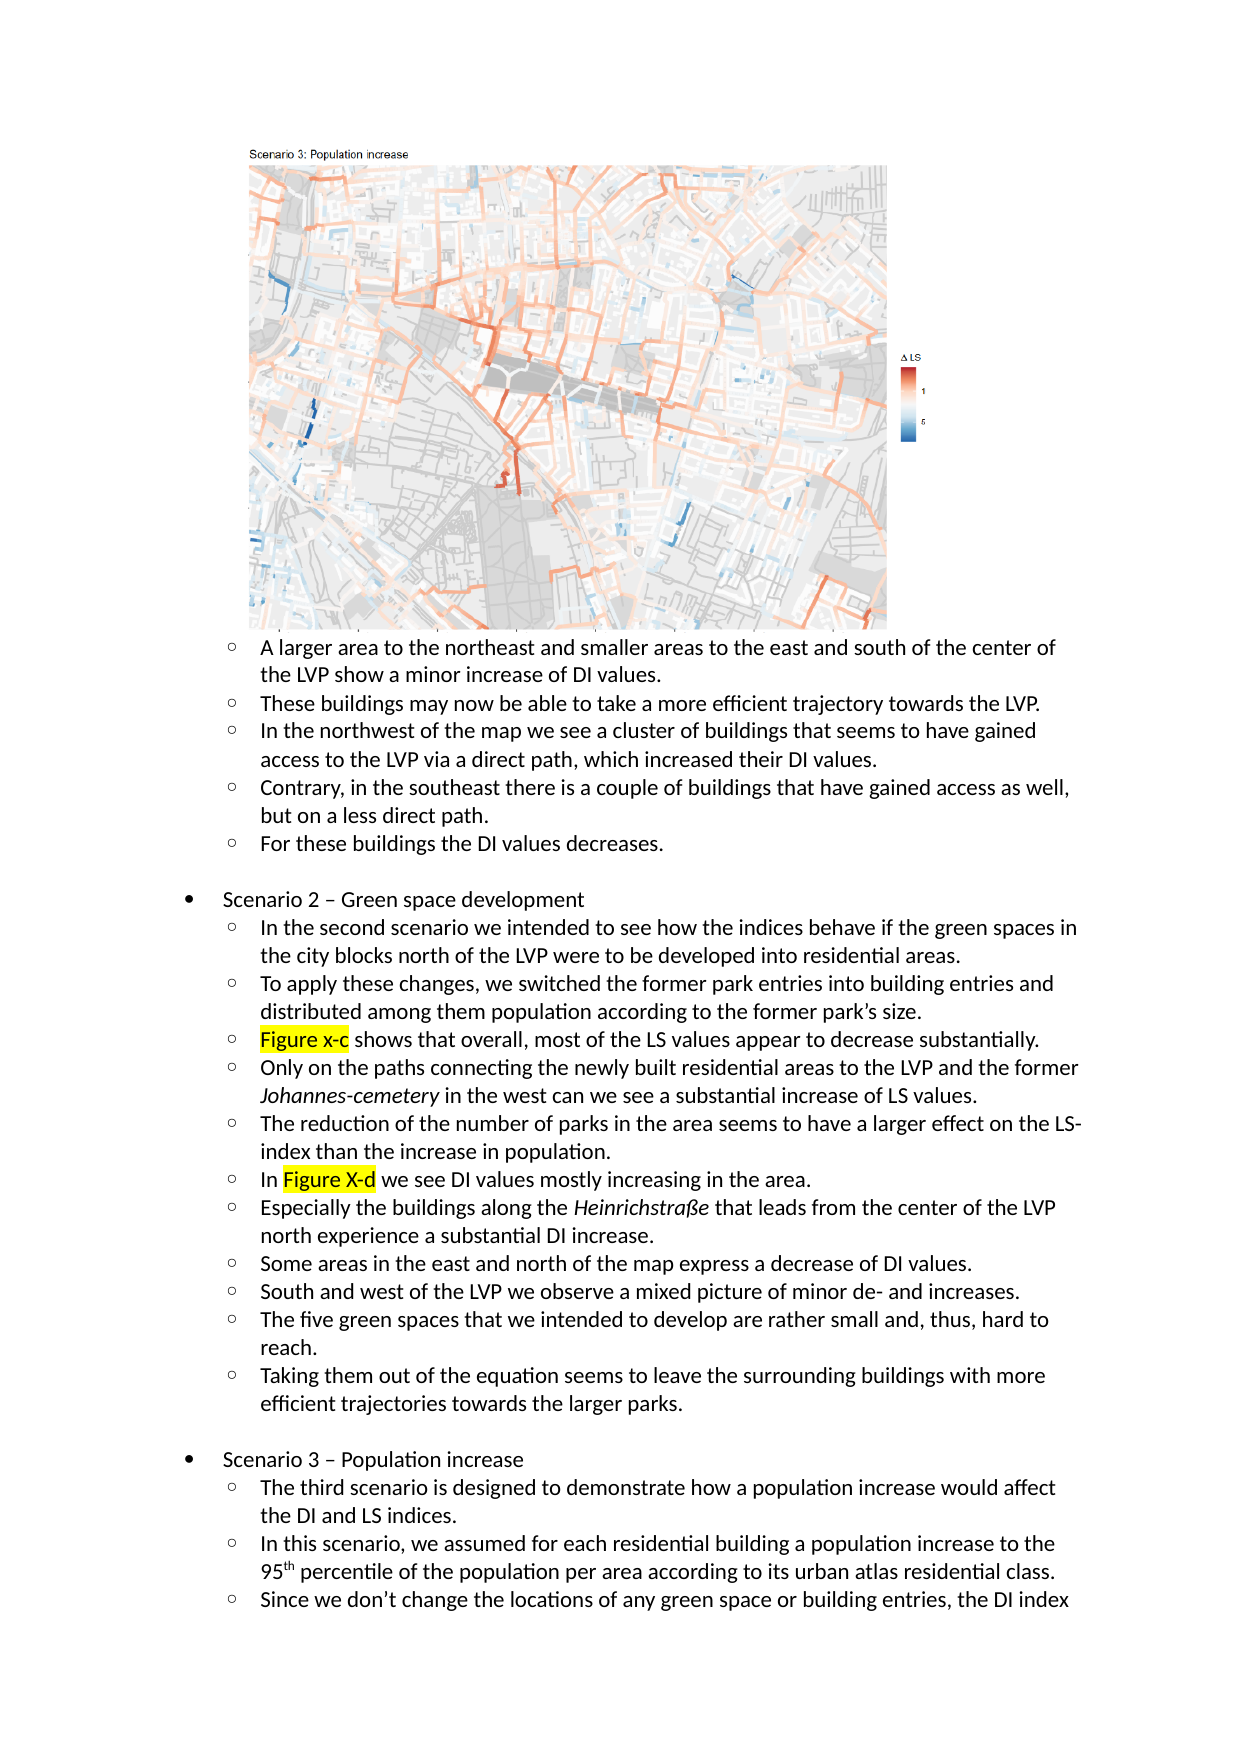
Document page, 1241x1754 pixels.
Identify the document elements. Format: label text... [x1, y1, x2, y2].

list In the northwest of the map we see a cluster of buildings that seems to have gained access to the LVP via a direct path, which increased their DI values. [223, 717, 1093, 773]
list In the second scenario we intended to see how the indices behave if the green spaces in the city blocks north of the LVP were to be developed into residential areas. [223, 913, 1093, 969]
list Only on the paths connecting the newly built residential areas to the LVP and the former Johannes-cemetery in the west can we see a substantial increase of LS values. [223, 1053, 1093, 1109]
list Some areas in the east and north of the map express a decrease of DI values. [223, 1249, 1093, 1277]
list The reduction of the number of parks in the area seems to have a larger effect on the LS-index than the increase in population. [223, 1109, 1093, 1165]
list Especially the buildings along the Heinrichstraße that leads from the center of the LVP north experience a substantial DI increase. [223, 1193, 1093, 1249]
list For these buildings the DI values decreases. [223, 829, 1093, 857]
list South and west of the LVP we observe a mixed picture of minor de- and increases. [223, 1277, 1093, 1305]
list In Figure X-d we see DI values mostly increasing in the area. [376, 1165, 1093, 1193]
picture [248, 147, 926, 633]
list Scenario 3 – Population increase [185, 1445, 1093, 1473]
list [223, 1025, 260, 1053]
list Contrary, in the southeast there is a couple of buildings that have gained access as well, but on a less direct path. [223, 773, 1093, 829]
list To apply these changes, we switched the former park entries into building entries and distributed among them population according to the former park’s size. [223, 969, 1093, 1025]
list The five green spaces that we intended to develop are rather small and, thus, hard to reach. [223, 1305, 1093, 1361]
list Taking them out of the equation seems to leave the surrounding buildings with more efficient trajectories towards the larger parks. [223, 1361, 1093, 1417]
list These buildings may now be able to take a more efficient trajectory towards the LVP. [223, 689, 1093, 717]
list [223, 1585, 1093, 1613]
list In this scenario, we assumed for each residential building a population increase to the 95th percentile of the population per area according to its urban atlas residential class. [223, 1529, 1093, 1585]
list Figure x-c shows that overall, most of the LS values appear to decrease substantially. [349, 1025, 1093, 1053]
list Scenario 2 – Green space development [185, 885, 1093, 913]
list The third scenario is designed to demonstrate how a population increase would affect the DI and LS indices. [223, 1473, 1093, 1529]
